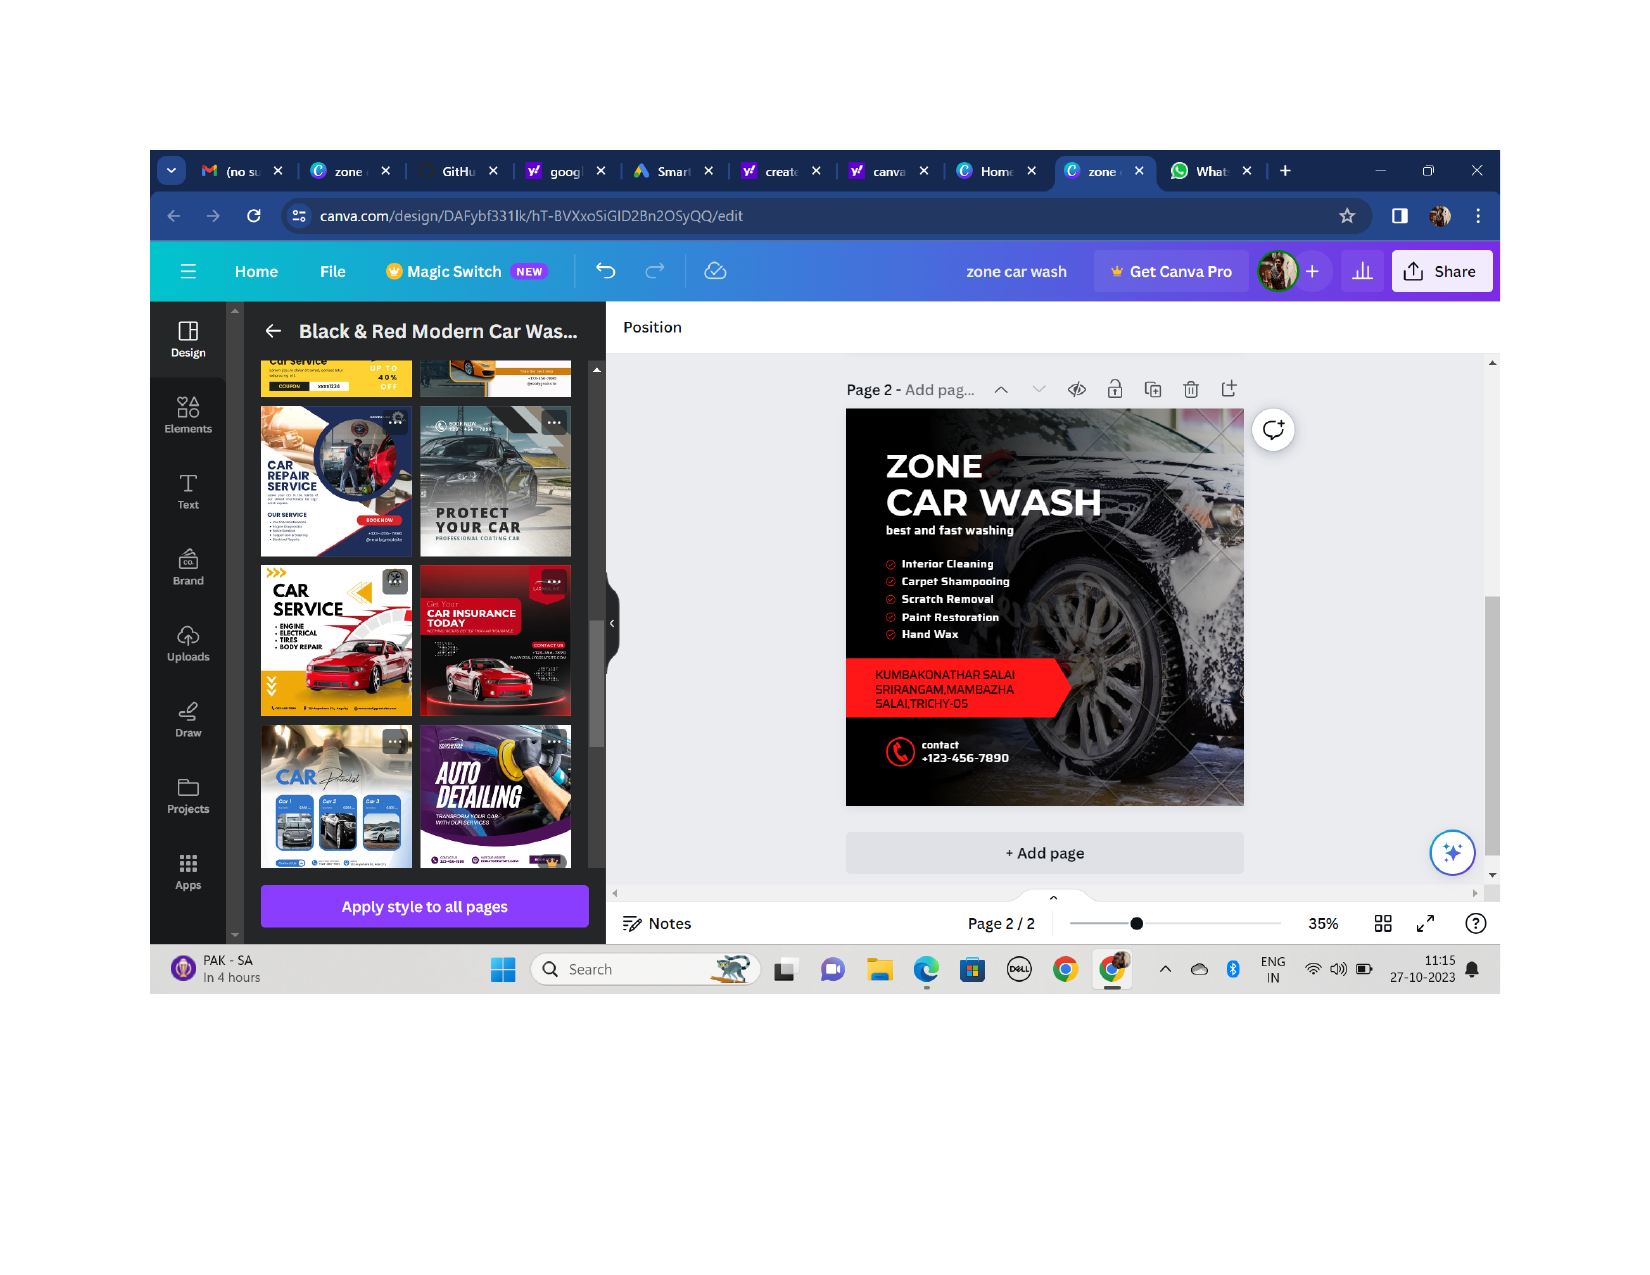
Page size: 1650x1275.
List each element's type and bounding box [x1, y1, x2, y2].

picture [150, 150, 1500, 994]
